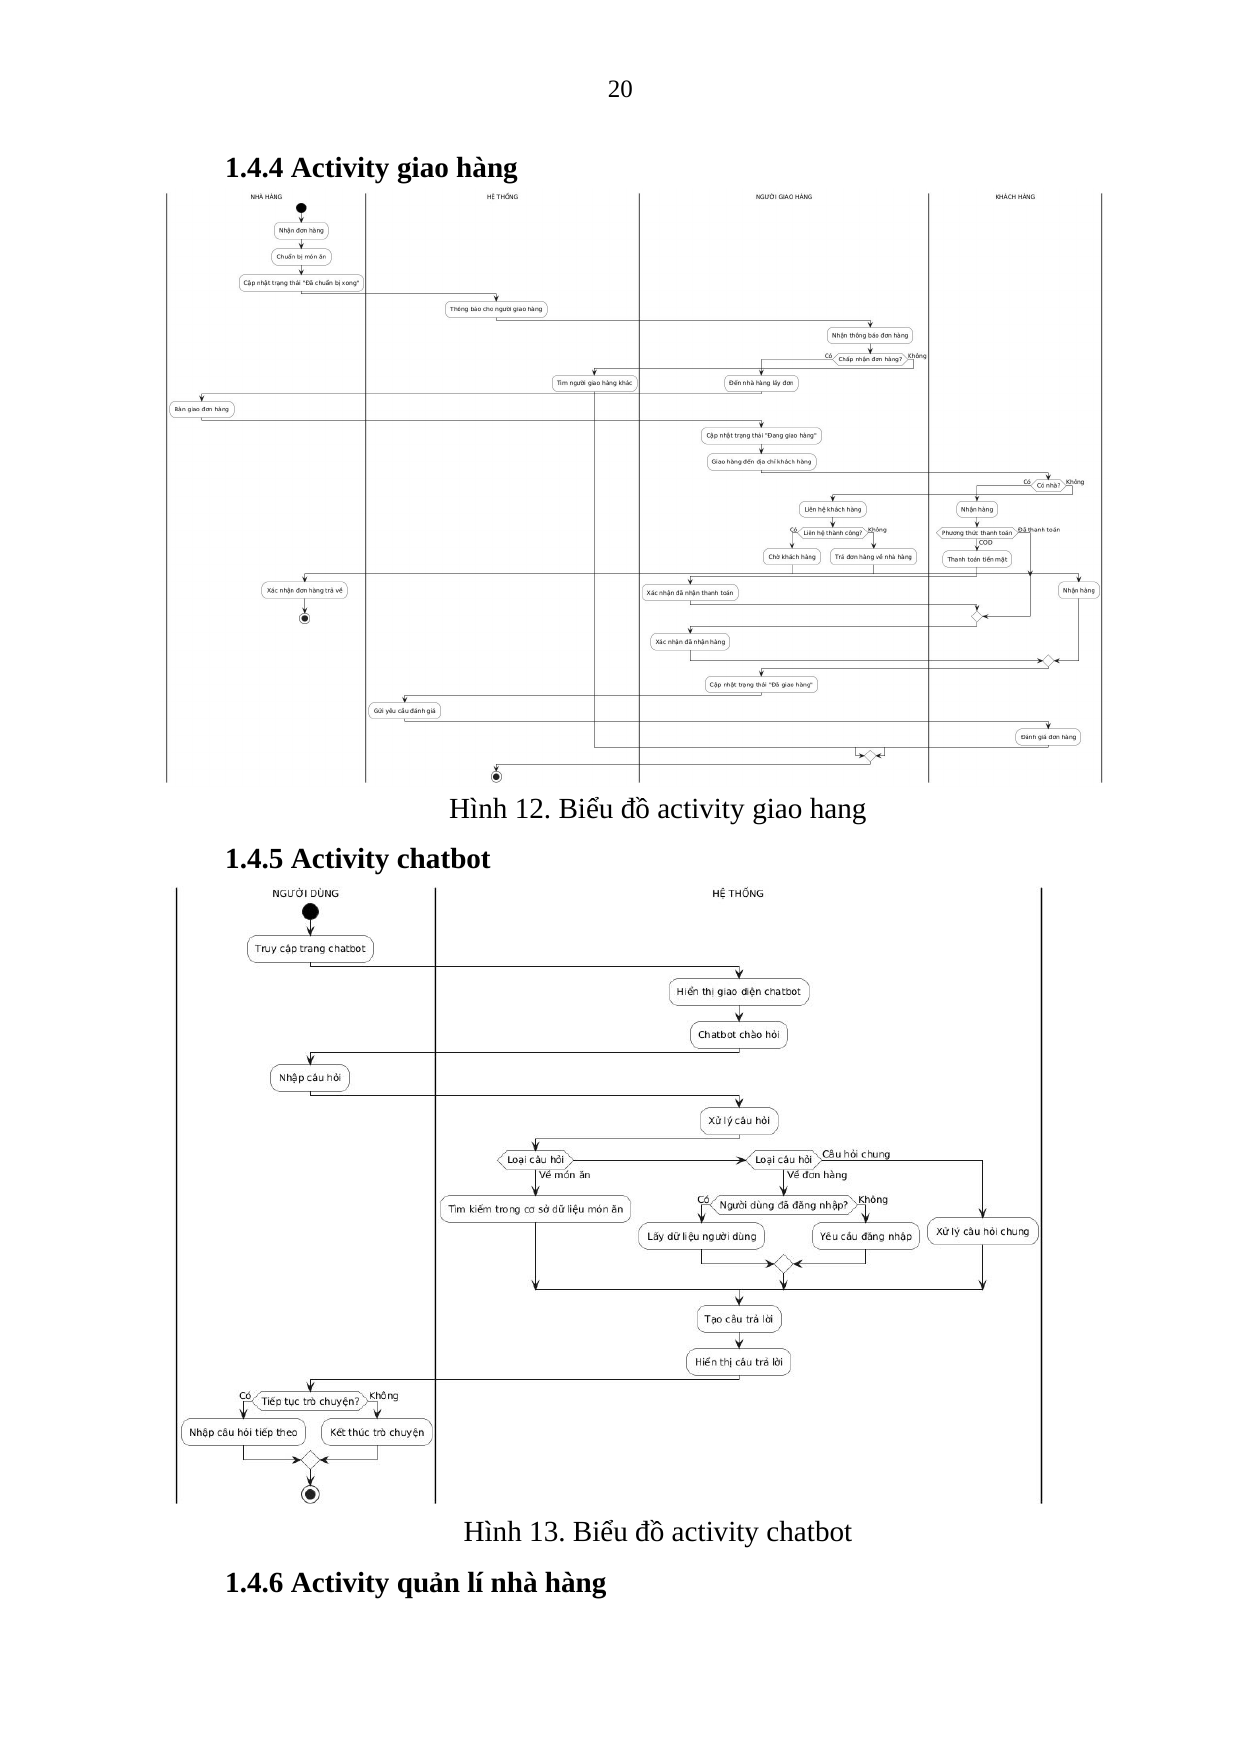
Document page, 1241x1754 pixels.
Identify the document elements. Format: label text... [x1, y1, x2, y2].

text Hình 12. Biểu đồ activity giao hang [150, 791, 1090, 824]
text 1.4.5 Activity chatbot [159, 841, 1059, 874]
picture [164, 879, 1054, 1511]
text 1.4.4 Activity giao hàng [159, 150, 1059, 183]
text 1.4.6 Activity quản lí nhà hàng [150, 1565, 1090, 1598]
picture [159, 188, 1110, 787]
text Hình 13. Biểu đồ activity chatbot [150, 1514, 1090, 1548]
